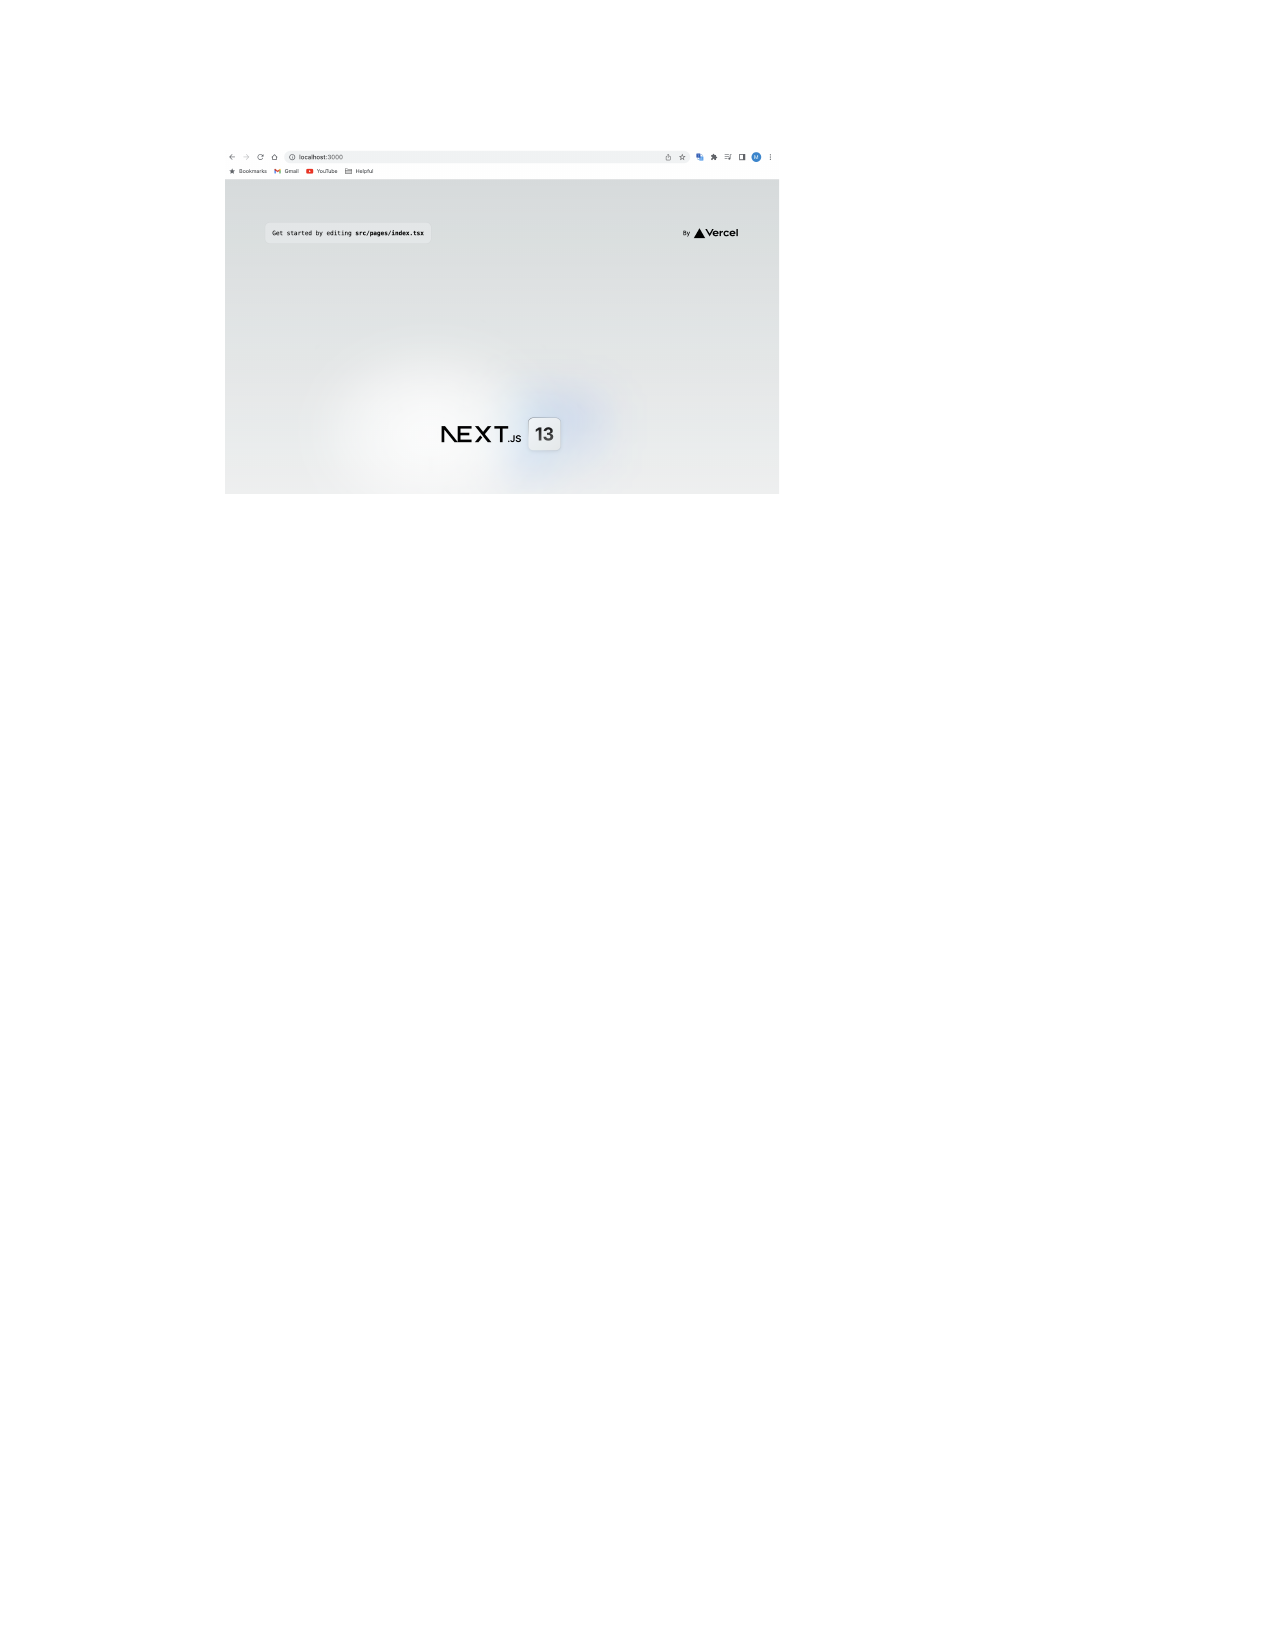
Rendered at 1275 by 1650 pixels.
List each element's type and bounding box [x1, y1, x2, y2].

picture [225, 150, 780, 494]
